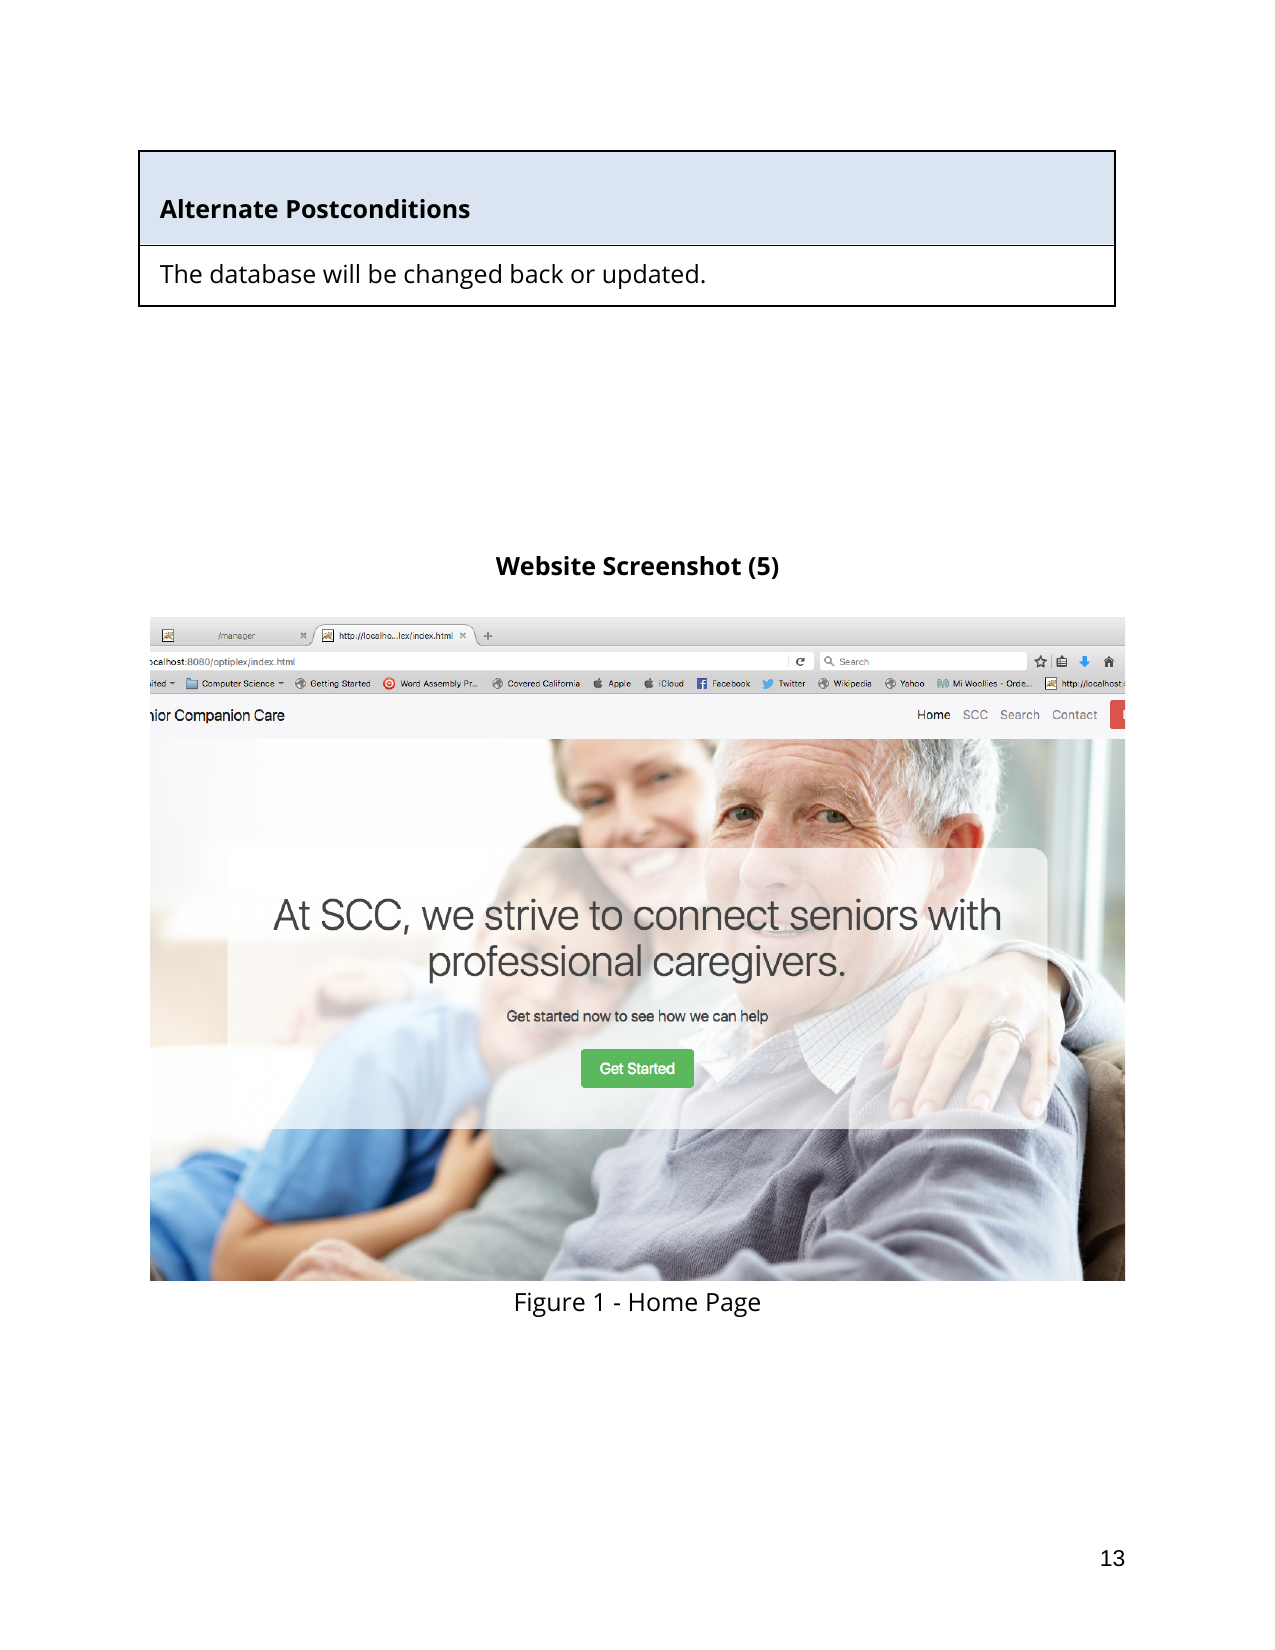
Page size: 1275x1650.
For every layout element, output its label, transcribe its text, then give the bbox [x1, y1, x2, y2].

text Website Screenshot (5) [150, 548, 1125, 583]
text Figure 1 - Home Page [150, 1284, 1125, 1318]
picture [150, 617, 1125, 1281]
table_cell The database will be changed back or updated. [140, 246, 1114, 305]
table_cell Alternate Postconditions [140, 152, 1114, 244]
